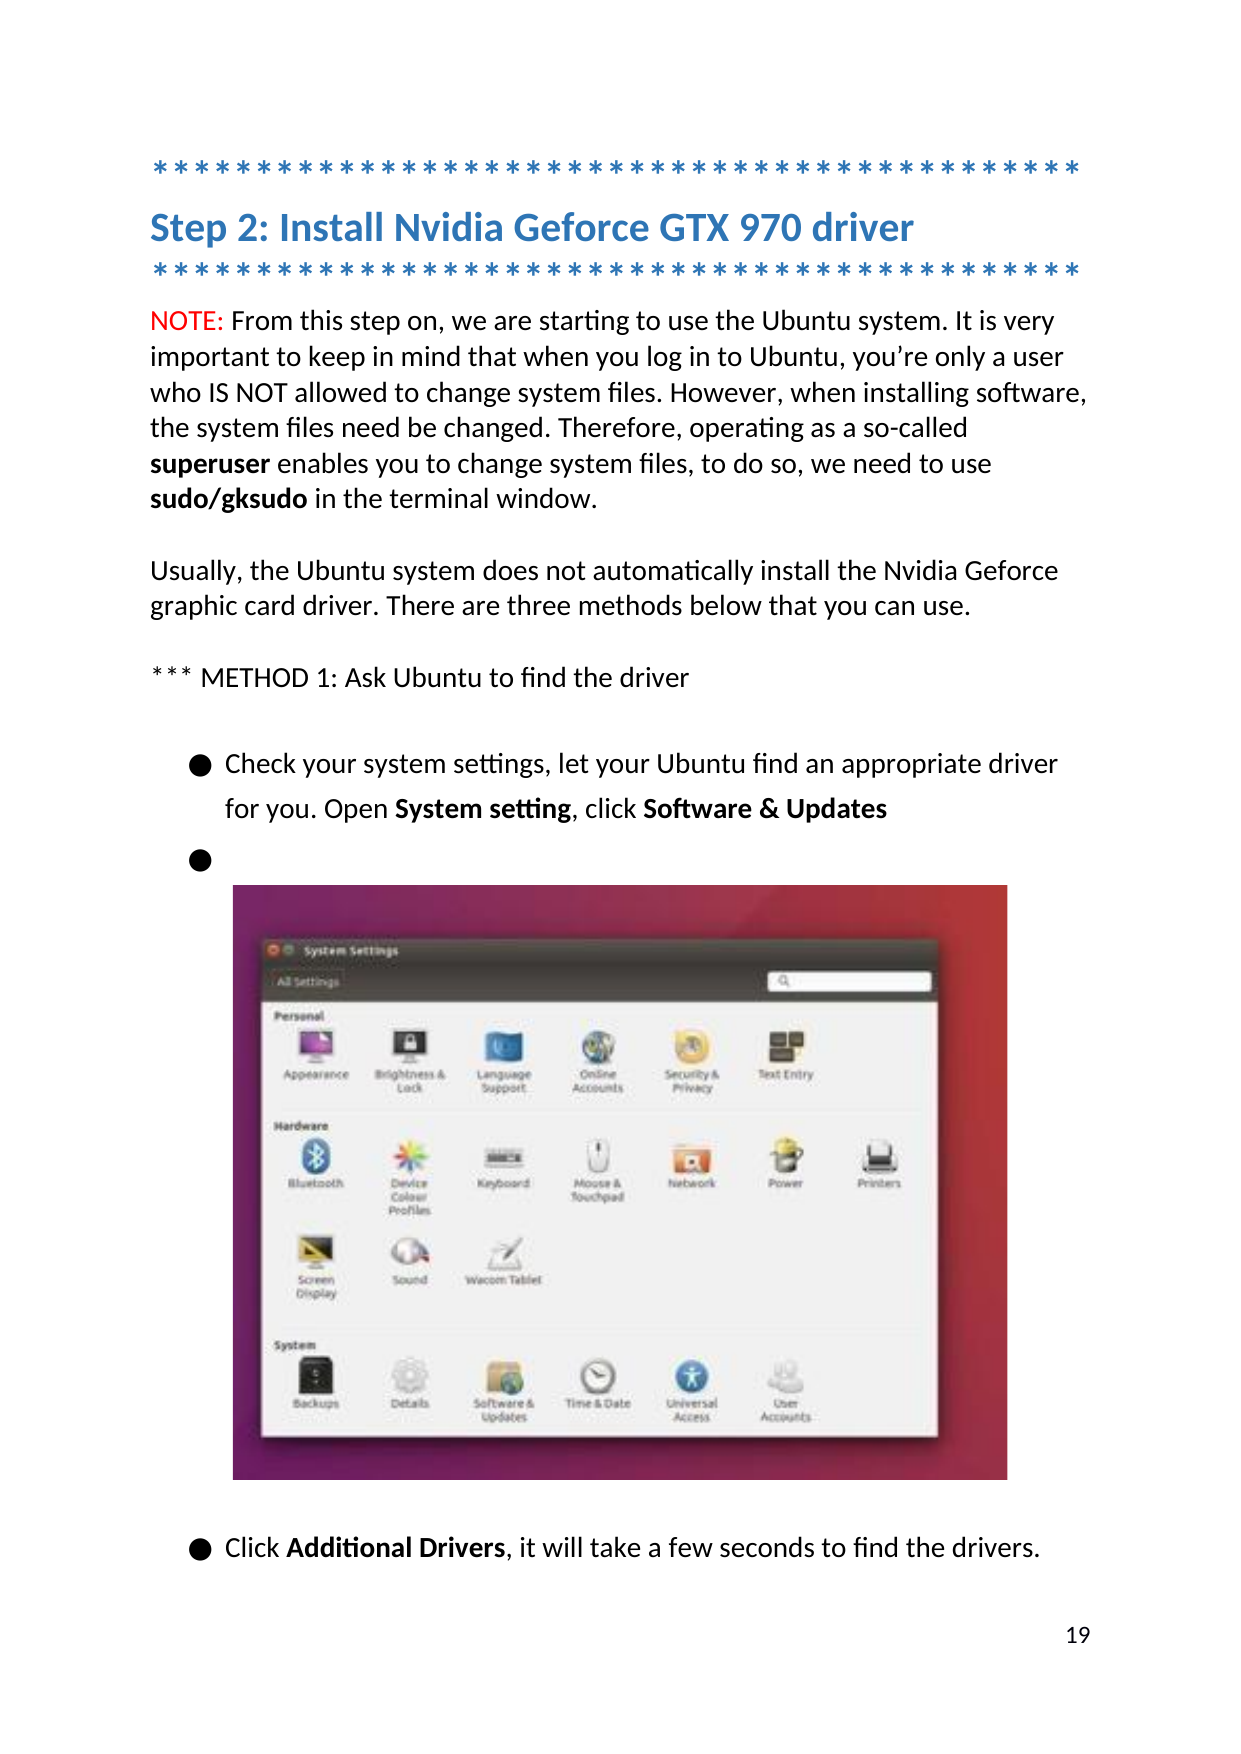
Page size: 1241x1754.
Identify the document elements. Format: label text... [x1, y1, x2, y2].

picture [232, 885, 1008, 1480]
text *** METHOD 1: Ask Ubuntu to find the driver [150, 659, 1090, 694]
list Check your system settings, let your Ubuntu find an appropriate driver for you. Open System setting, click Software & Updates [187, 730, 1090, 825]
text ********************************************* [150, 150, 1090, 201]
text ********************************************* [150, 252, 1090, 302]
text Step 2: Install Nvidia Geforce GTX 970 driver [150, 201, 1090, 252]
list Click Additional Drivers, it will take a few seconds to find the drivers. [187, 1515, 1090, 1574]
text NOTE: From this step on, we are starting to use the Ubuntu system. It is very important to keep in mind that when you log in to Ubuntu, you’re only a user who IS NOT allowed to change system files. However, when installing software, the system files need be changed. Therefore, operating as a so-called superuser enables you to change system files, to do so, we need to use sudo/gksudo in the terminal window. [150, 302, 1090, 516]
text Usually, the Ubuntu system does not automatically install the Nvidia Geforce graphic card driver. There are three methods below that you can use. [150, 552, 1090, 623]
